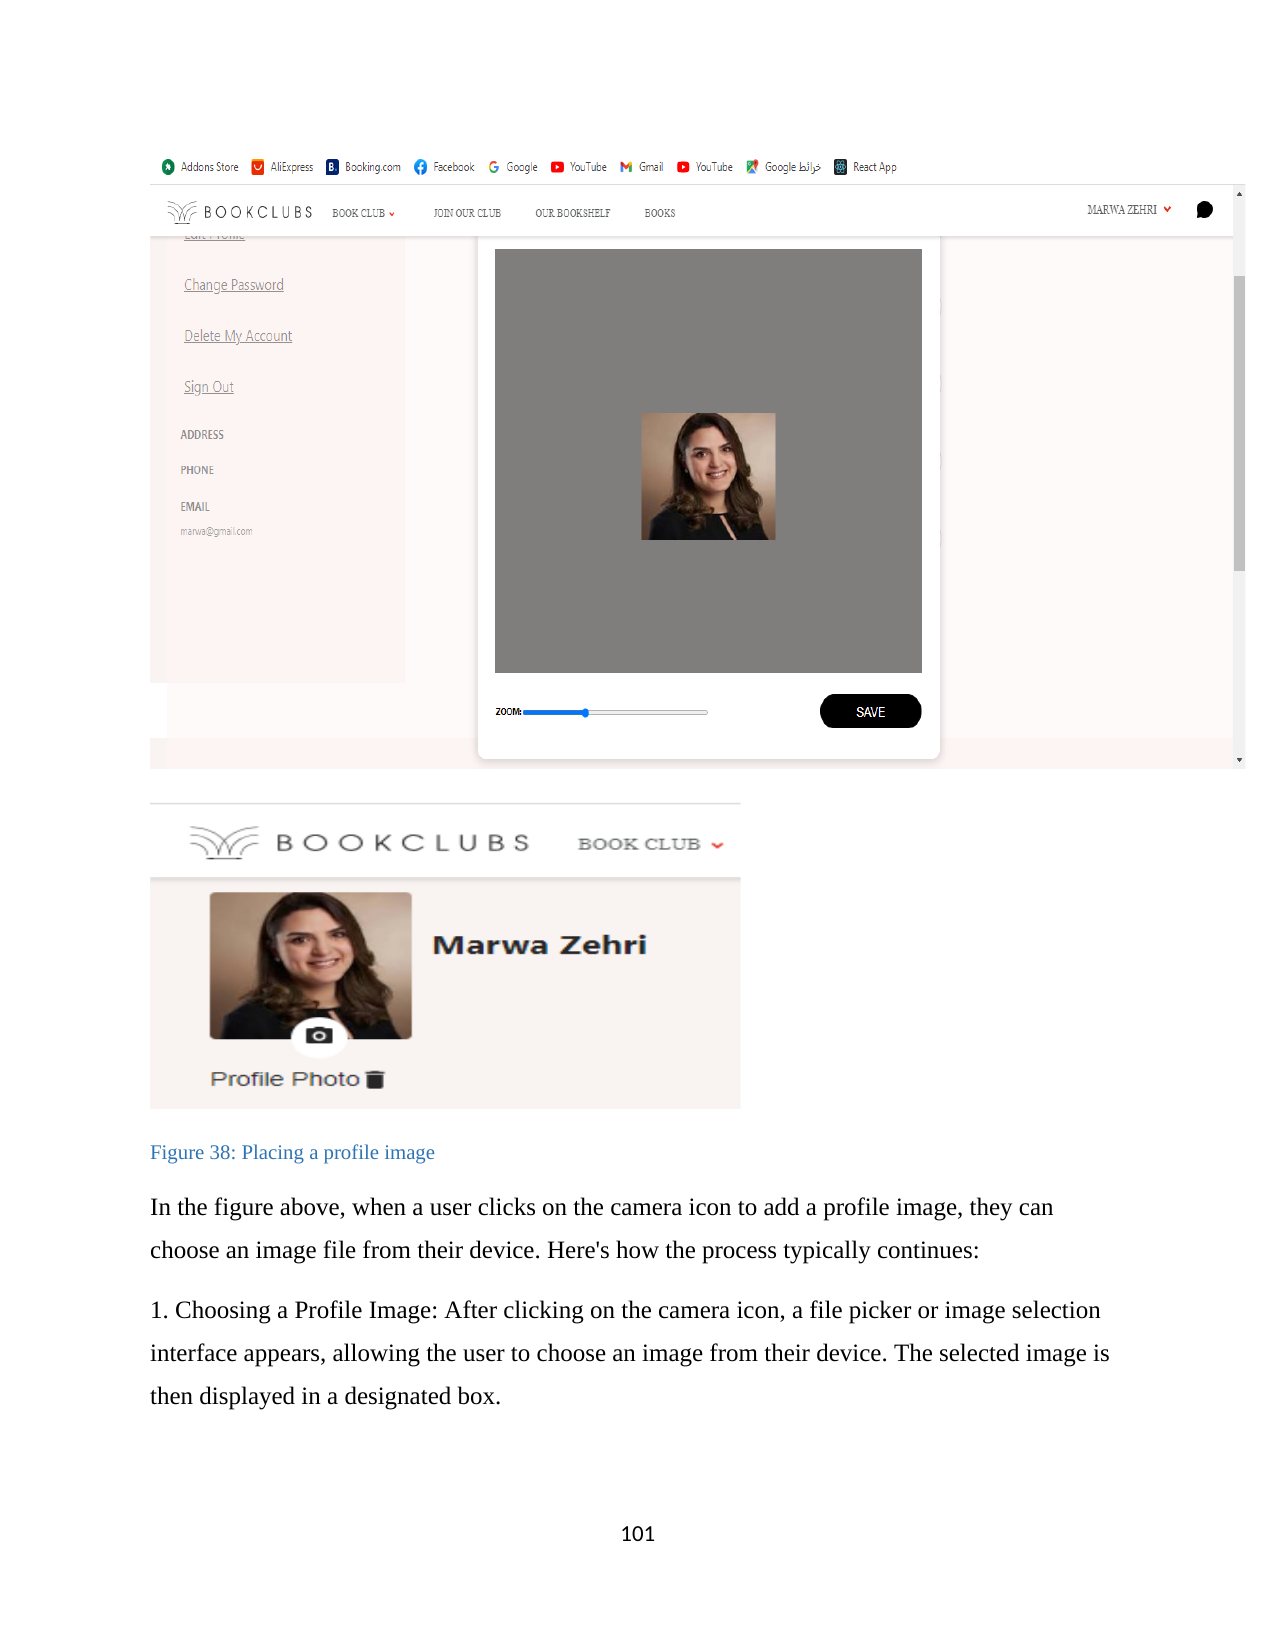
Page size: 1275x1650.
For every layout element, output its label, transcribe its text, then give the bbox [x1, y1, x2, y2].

picture [150, 150, 1246, 769]
picture [150, 799, 741, 1109]
text 1. Choosing a Profile Image: After clicking on the camera icon, a file picker or image selection interface appears, allowing the user to choose an image from their device. The selected image is then displayed in a designated box. [150, 1295, 1125, 1410]
text In the figure above, when a user clicks on the camera icon to add a profile image, they can choose an image file from their device. Here's how the process typically continues: [150, 1192, 1125, 1264]
text Figure 38: Placing a profile image [150, 1139, 1125, 1164]
